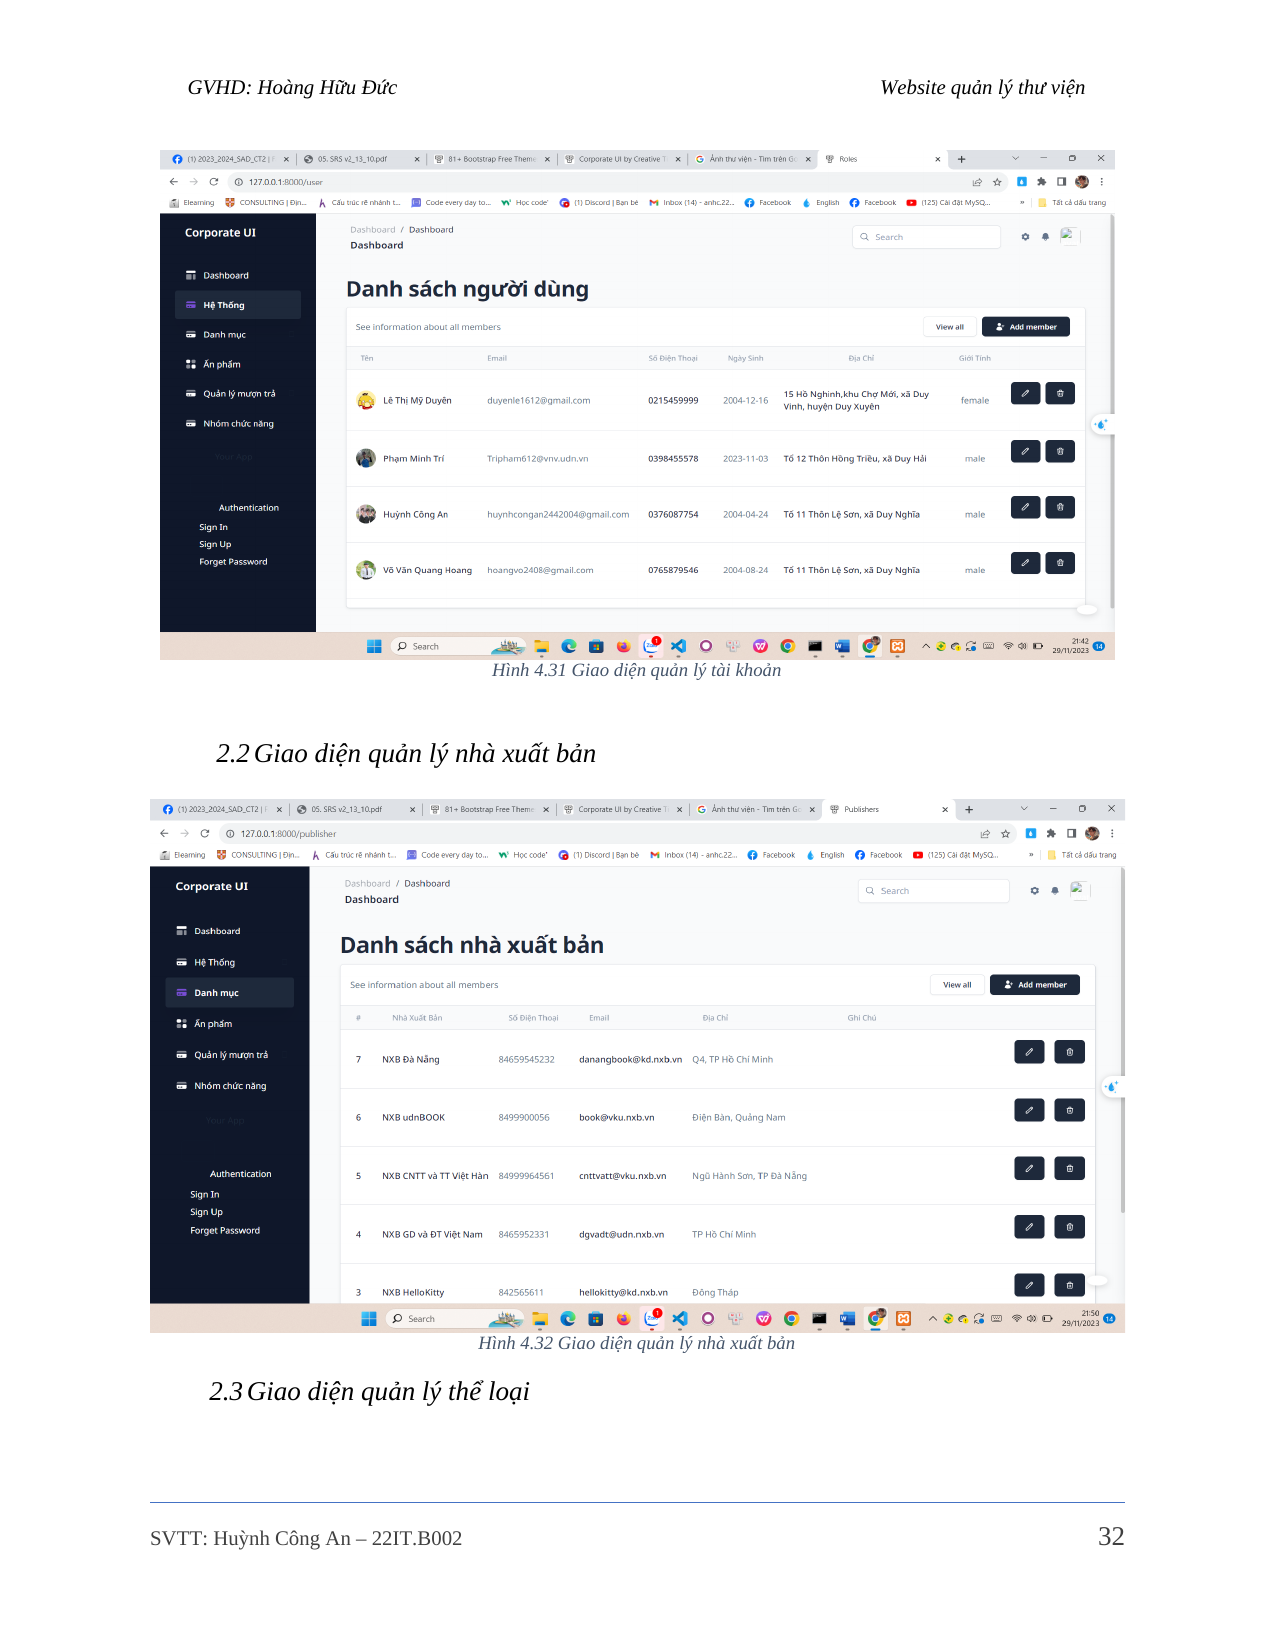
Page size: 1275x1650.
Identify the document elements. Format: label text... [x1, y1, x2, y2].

subtitle Giao diện quản lý nhà xuất bản [216, 737, 1125, 768]
picture [150, 799, 1125, 1333]
picture [160, 150, 1115, 660]
subtitle Giao diện quản lý thể loại [209, 1374, 1125, 1406]
